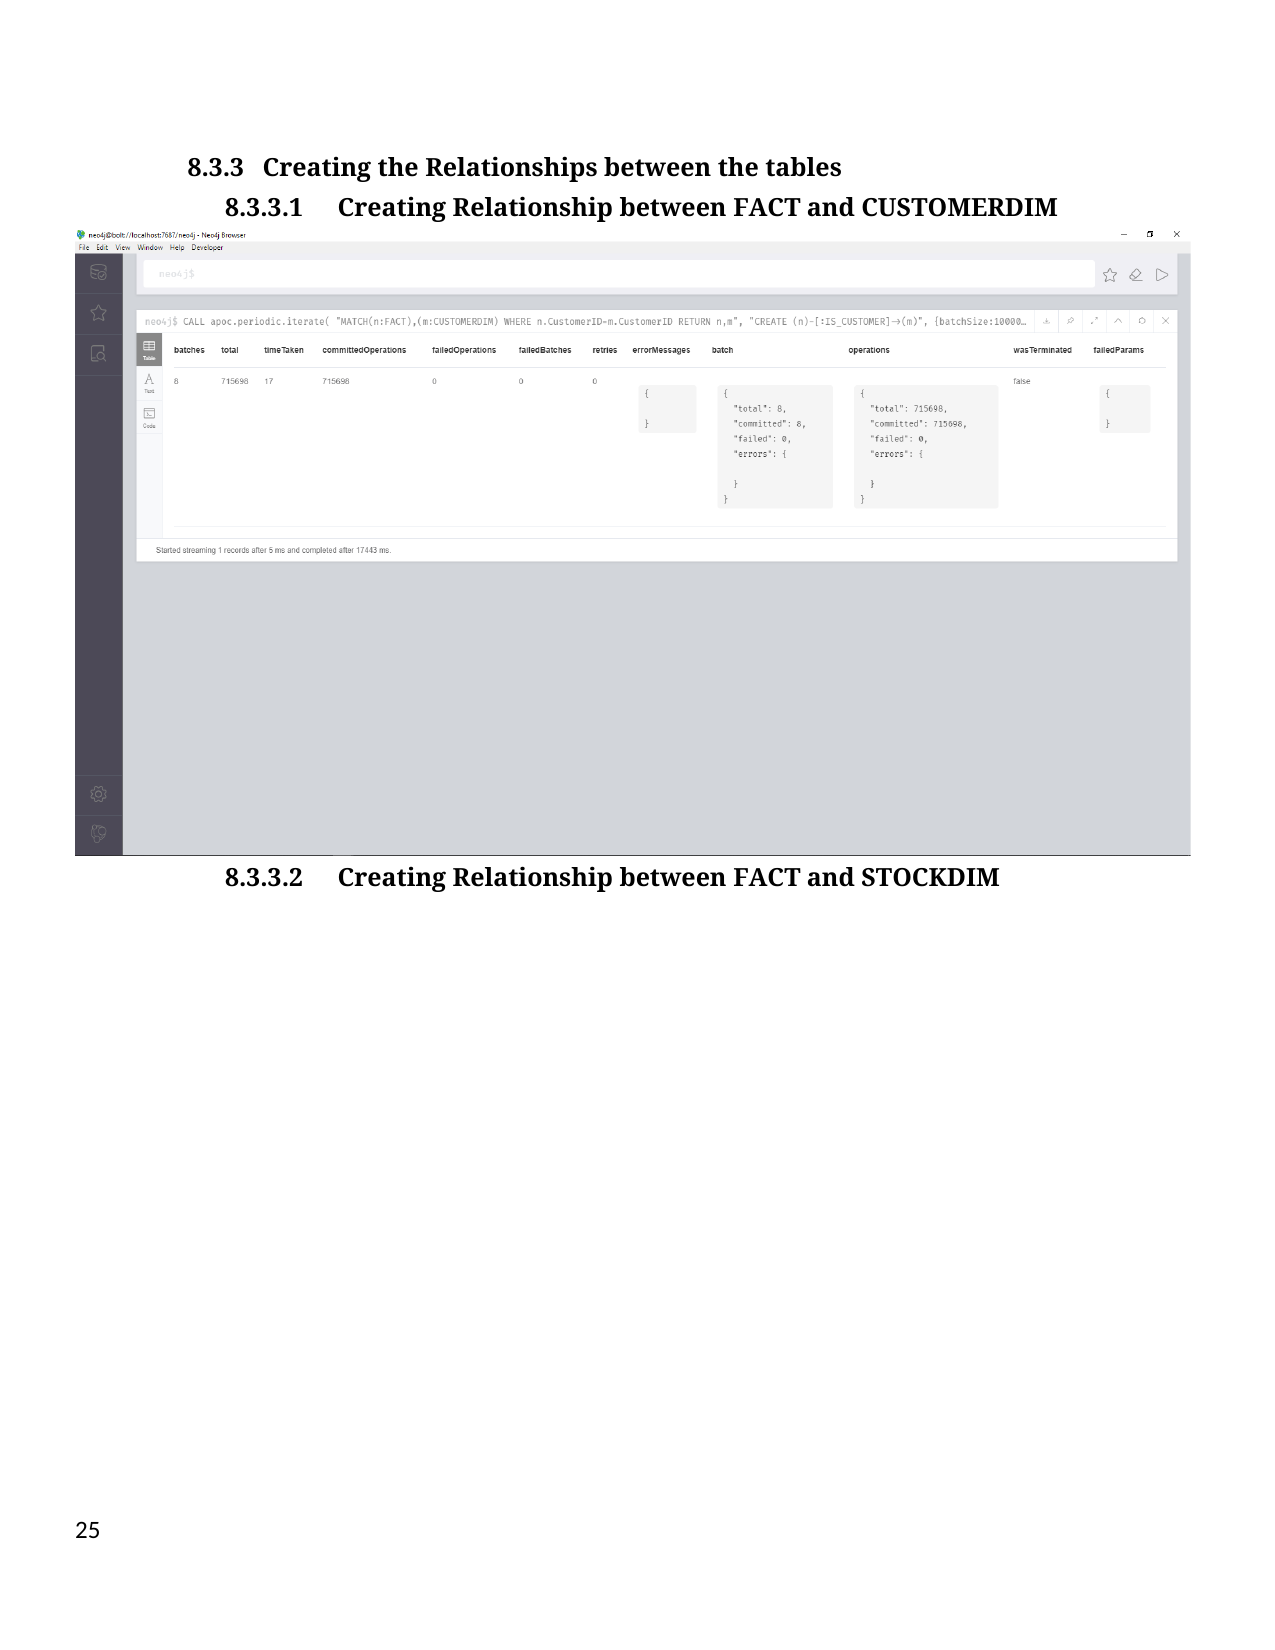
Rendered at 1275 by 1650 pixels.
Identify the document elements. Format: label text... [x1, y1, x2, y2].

list Creating the Relationships between the tables [187, 150, 1191, 184]
list Creating Relationship between FACT and STOCKDIM [225, 860, 1191, 894]
list Creating Relationship between FACT and CUSTOMERDIM [225, 189, 1191, 223]
picture [75, 228, 1191, 856]
